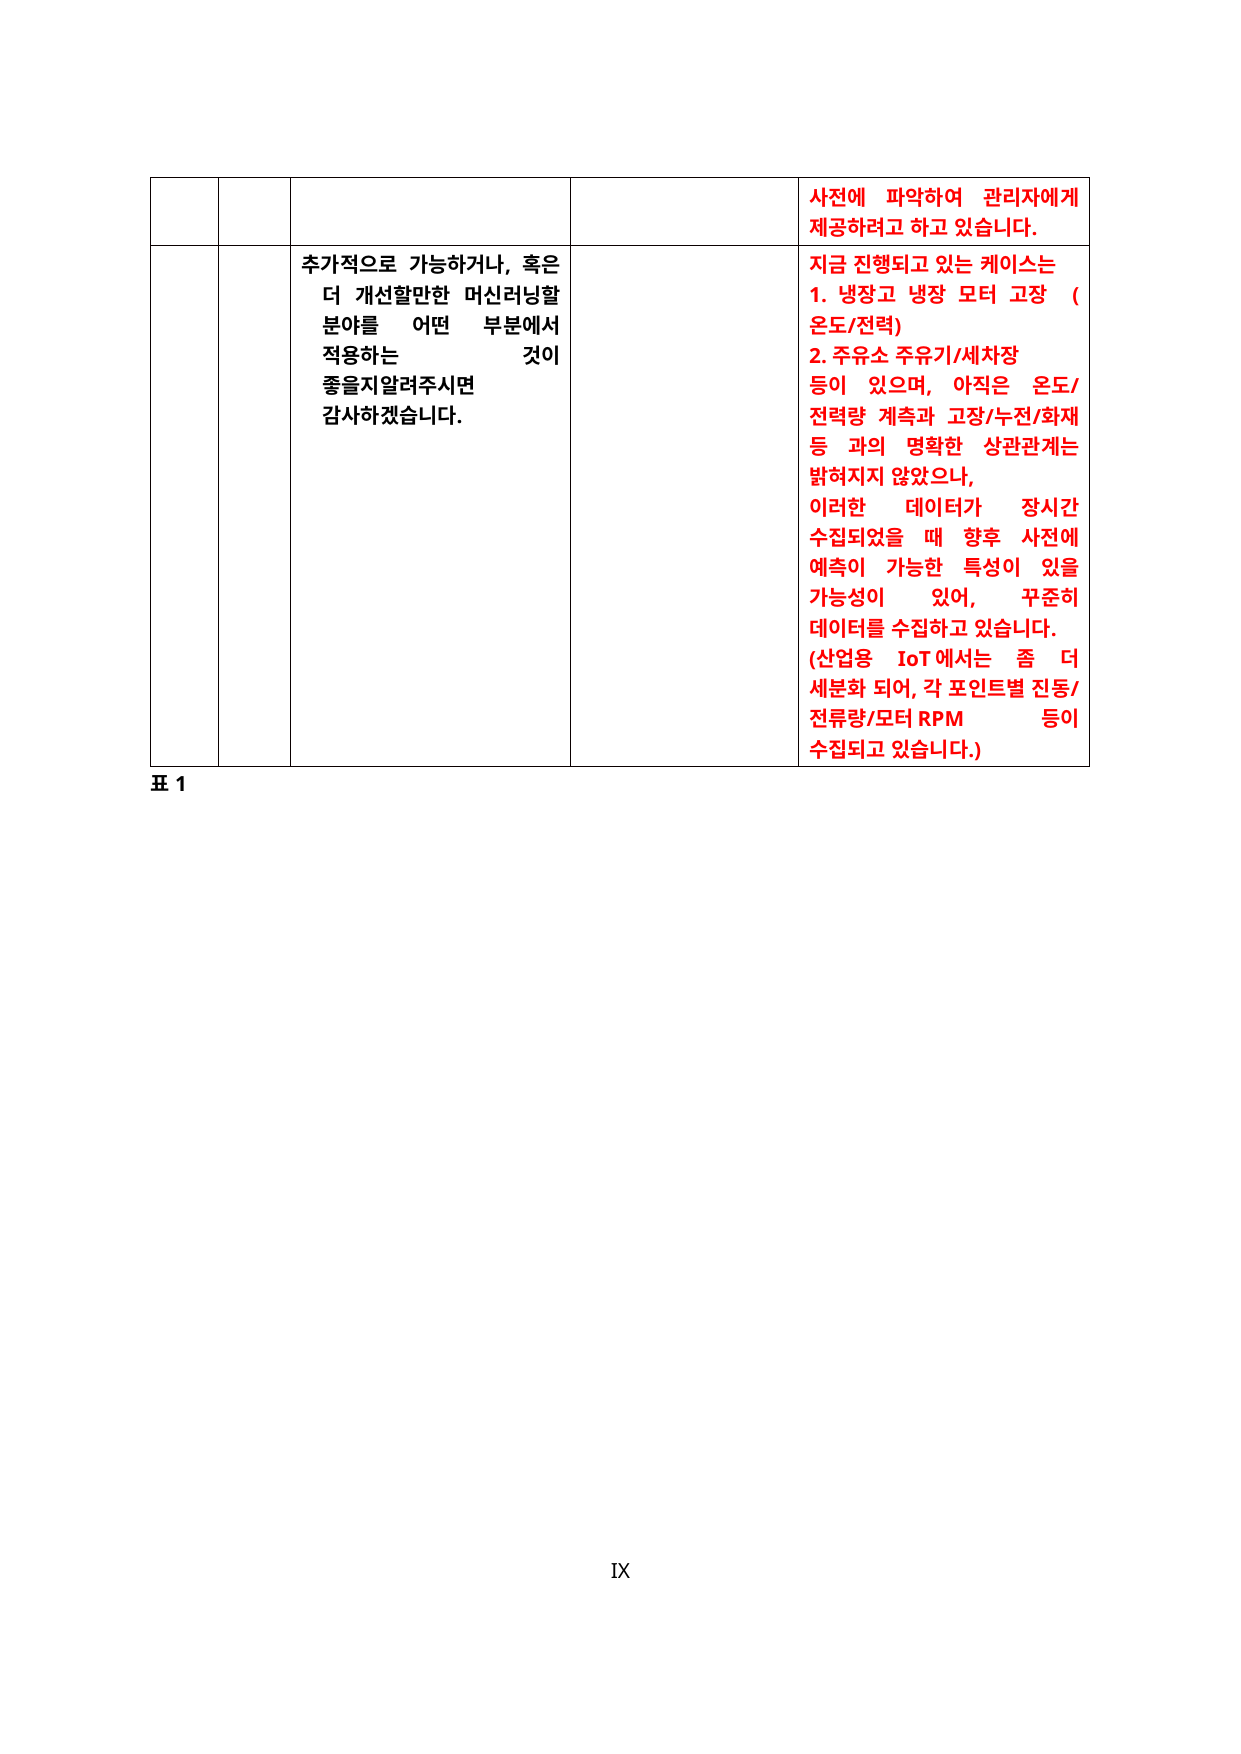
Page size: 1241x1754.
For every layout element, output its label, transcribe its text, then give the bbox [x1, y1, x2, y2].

table_cell [151, 246, 218, 766]
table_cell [571, 178, 798, 244]
table_cell [571, 246, 798, 766]
table_cell [219, 246, 290, 766]
table_cell 지금 진행되고 있는 케이스는 1. 냉장고 냉장 모터 고장 (온도/전력) 2. 주유소 주유기/세차장 등이 있으며, 아직은 온도/전력량 계측과 고장/누전/화재 등 과의 명확한 상관관계는 밝혀지지 않았으나, 이러한 데이터가 장시간 수집되었을 때 향후 사전에 예측이 가능한 특성이 있을 가능성이 있어, 꾸준히 데이터를 수집하고 있습니다. (산업용 IoT에서는 좀 더 세분화 되어, 각 포인트별 진동/전류량/모터RPM 등이 수집되고 있습니다.) [799, 246, 1089, 766]
table_cell 추가적으로 가능하거나, 혹은 더 개선할만한 머신러닝할 분야를 어떤 부분에서 적용하는 것이 좋을지알려주시면 감사하겠습니다. [291, 246, 570, 766]
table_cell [291, 178, 570, 244]
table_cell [799, 178, 1089, 244]
table_cell 4 [151, 178, 218, 244]
table_cell [219, 178, 290, 244]
